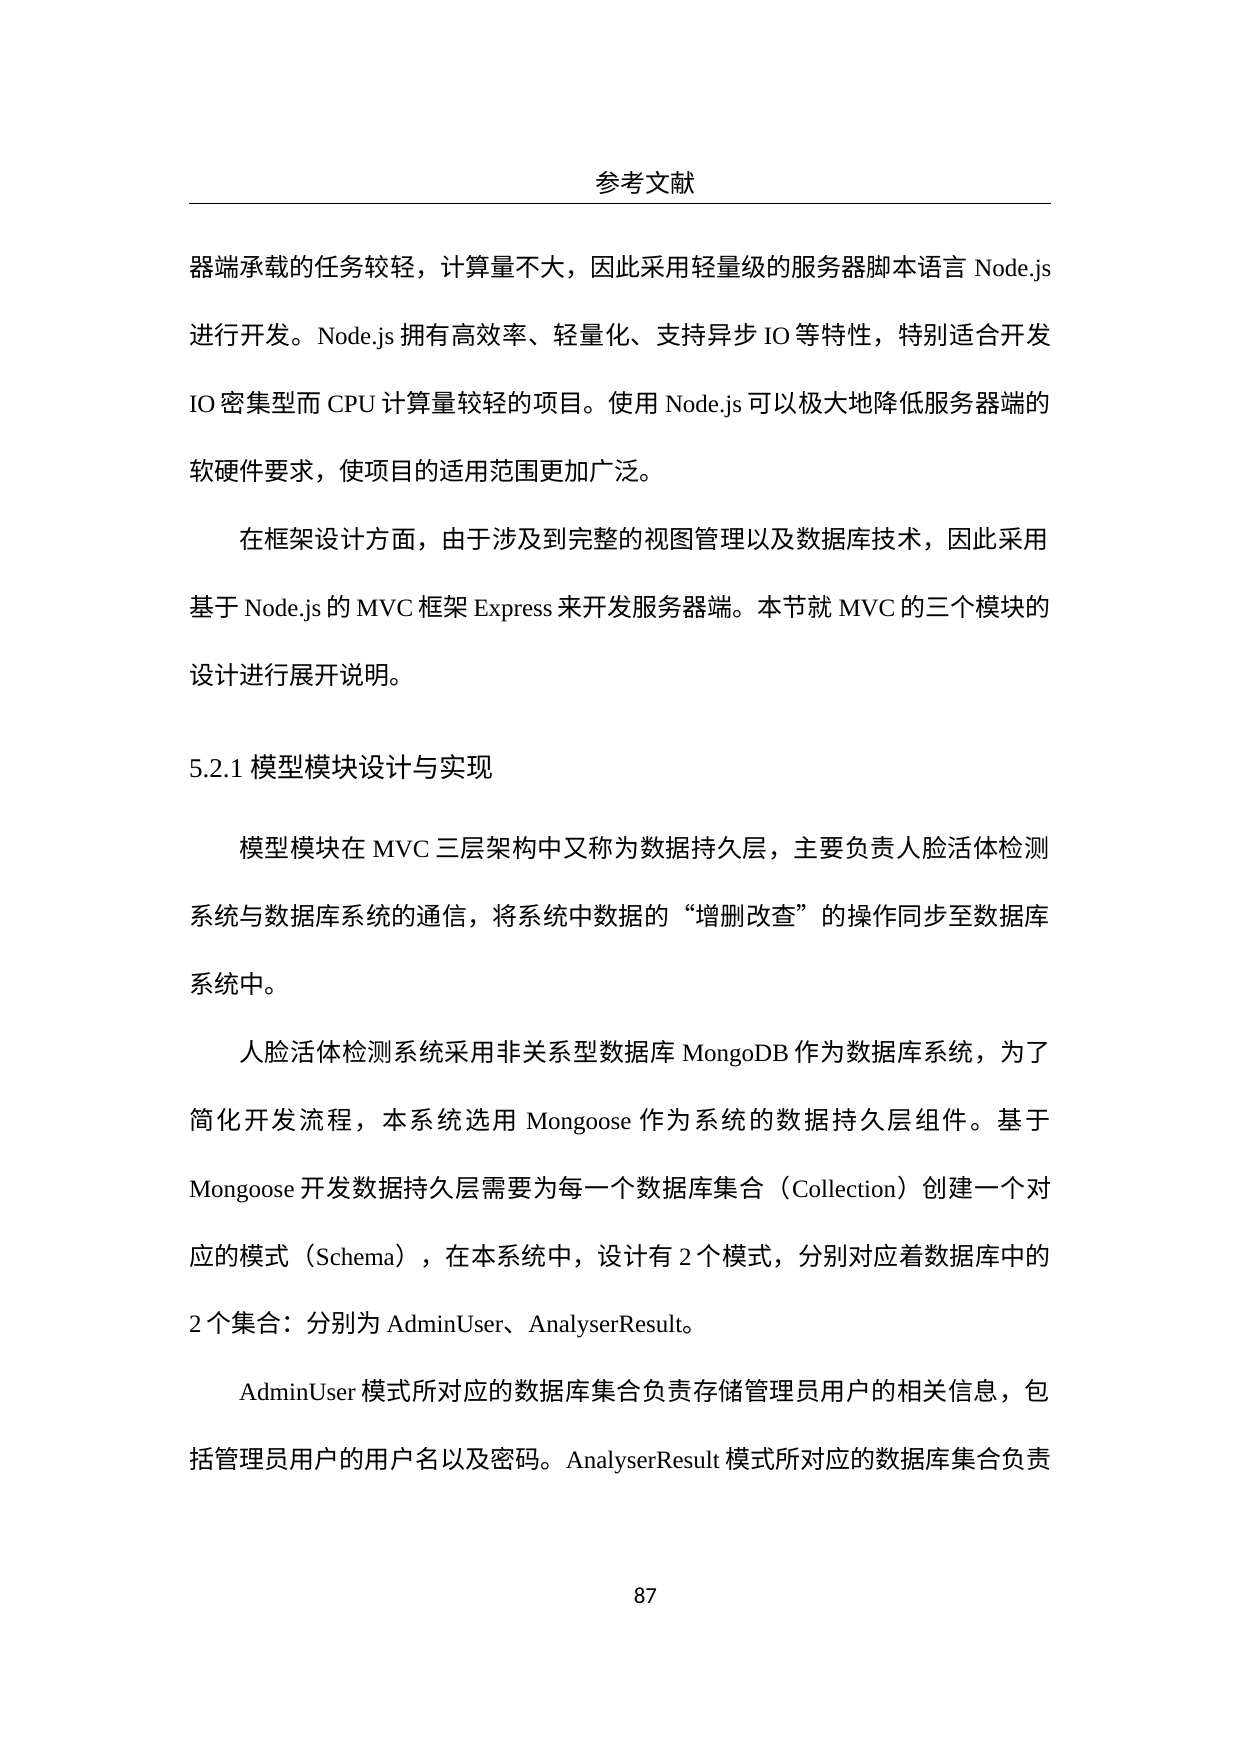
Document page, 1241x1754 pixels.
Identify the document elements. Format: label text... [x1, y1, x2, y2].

subtitle 5.2.1 模型模块设计与实现 [189, 732, 1051, 800]
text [189, 232, 1051, 503]
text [189, 1356, 1051, 1492]
text 人脸活体检测系统采用非关系型数据库MongoDB作为数据库系统，为了简化开发流程，本系统选用Mongoose作为系统的数据持久层组件。基于Mongoose开发数据持久层需要为每一个数据库集合（Collection）创建一个对应的模式（Schema），在本系统中，设计有2个模式，分别对应着数据库中的2个集合：分别为AdminUser、AnalyserResult。 [189, 1016, 1051, 1356]
text 模型模块在MVC三层架构中又称为数据持久层，主要负责人脸活体检测系统与数据库系统的通信，将系统中数据的“增删改查”的操作同步至数据库系统中。 [189, 813, 1051, 1016]
text 在框架设计方面，由于涉及到完整的视图管理以及数据库技术，因此采用基于Node.js的MVC框架Express来开发服务器端。本节就MVC的三个模块的设计进行展开说明。 [189, 503, 1051, 707]
